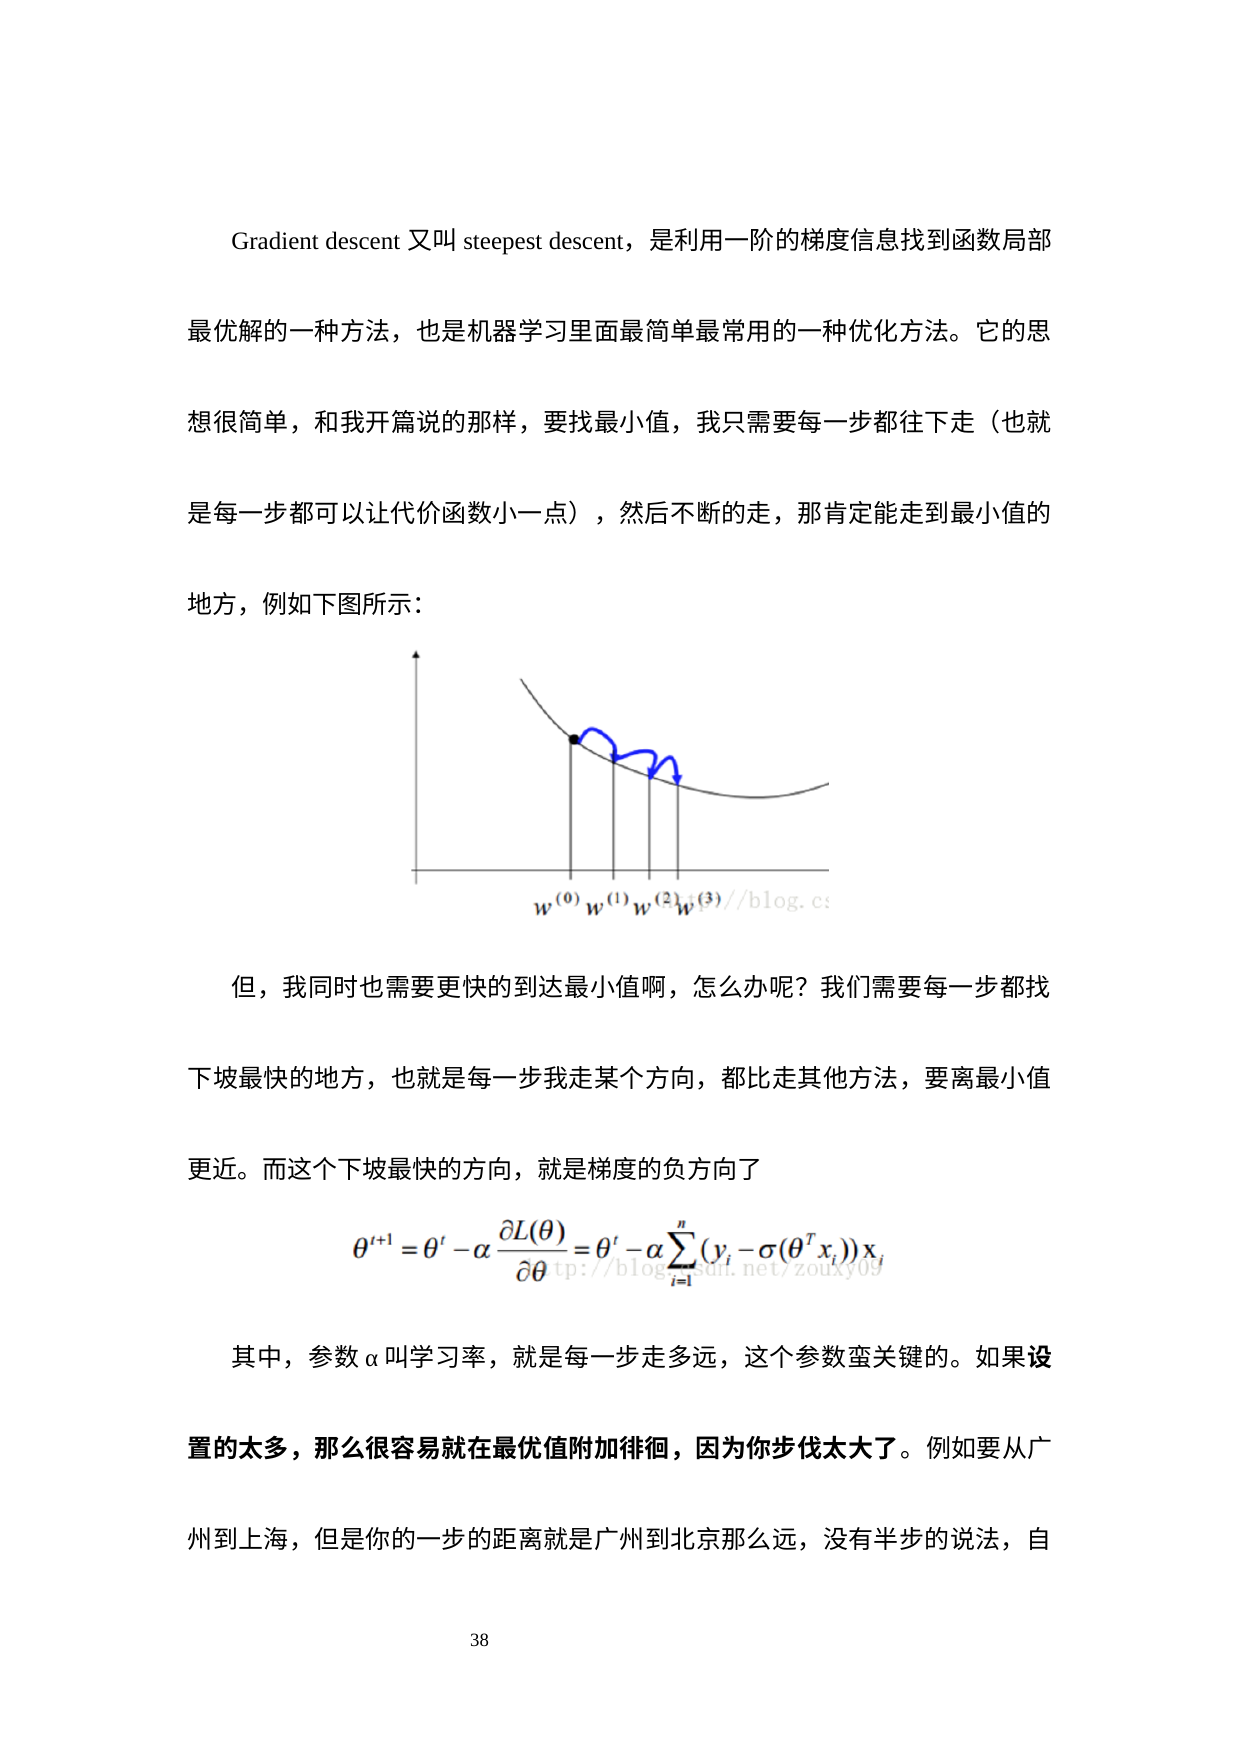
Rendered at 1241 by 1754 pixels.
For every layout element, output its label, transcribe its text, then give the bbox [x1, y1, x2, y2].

list Gradient descent 又叫 steepest descent，是利用一阶的梯度信息找到函数局部最优解的一种方法，也是机器学习里面最简单最常用的一种优化方法。它的思想很简单，和我开篇说的那样，要找最小值，我只需要每一步都往下走（也就是每一步都可以让代价函数小一点），然后不断的走，那肯定能走到最小值的地方，例如下图所示： [187, 206, 1053, 635]
list 但，我同时也需要更快的到达最小值啊，怎么办呢？我们需要每一步都找下坡最快的地方，也就是每一步我走某个方向，都比走其他方法，要离最小值更近。而这个下坡最快的方向，就是梯度的负方向了 [187, 953, 1053, 1200]
picture [411, 649, 829, 916]
picture [352, 1214, 888, 1288]
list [187, 1323, 1053, 1570]
